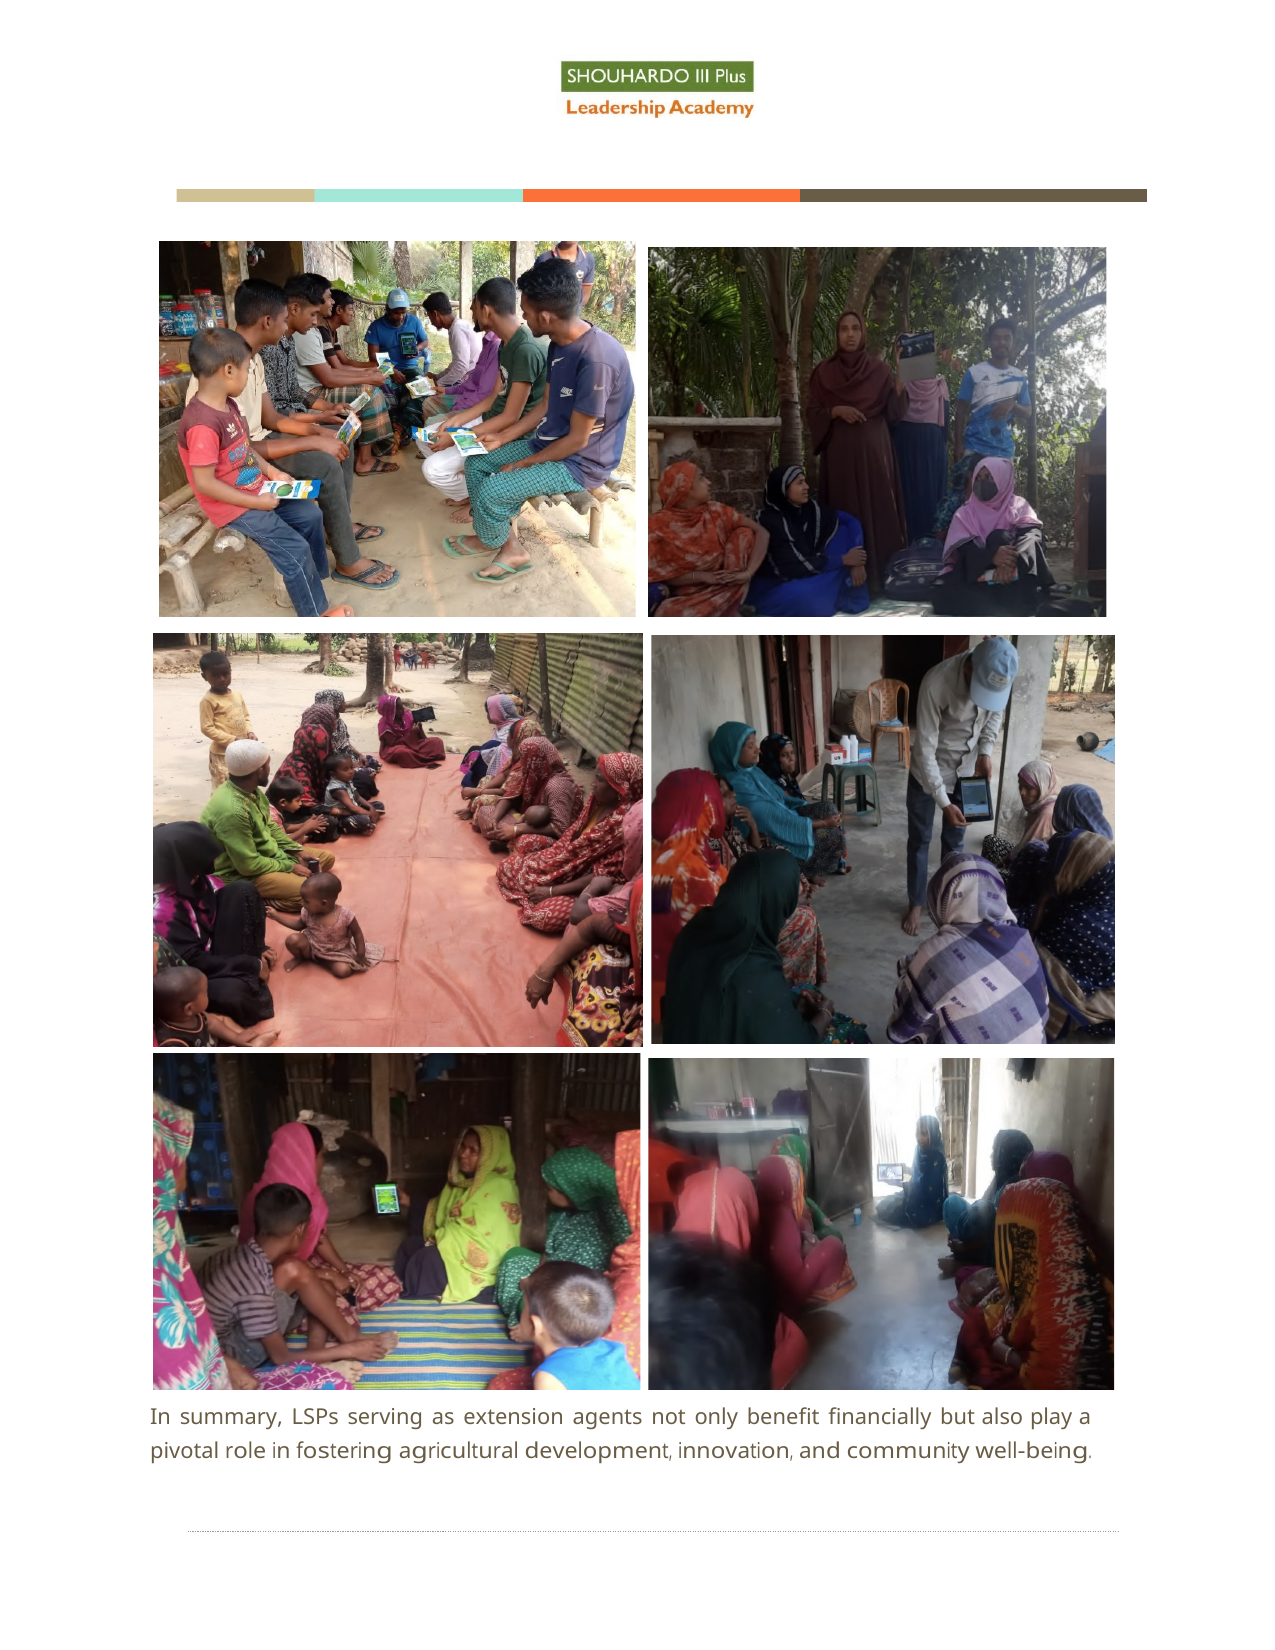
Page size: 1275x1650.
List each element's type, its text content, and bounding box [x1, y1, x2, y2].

picture [648, 1058, 1115, 1390]
picture [153, 1053, 641, 1390]
picture [648, 247, 1107, 617]
picture [176, 189, 1147, 202]
text In summary, LSPs serving as extension agents not only beneﬁt ﬁnancially but also play a pivotal role in fostering agricultural development, innovation, and community well-being. [150, 1401, 1125, 1465]
picture [159, 241, 636, 617]
picture [651, 635, 1115, 1044]
picture [153, 633, 643, 1047]
picture [556, 54, 757, 118]
